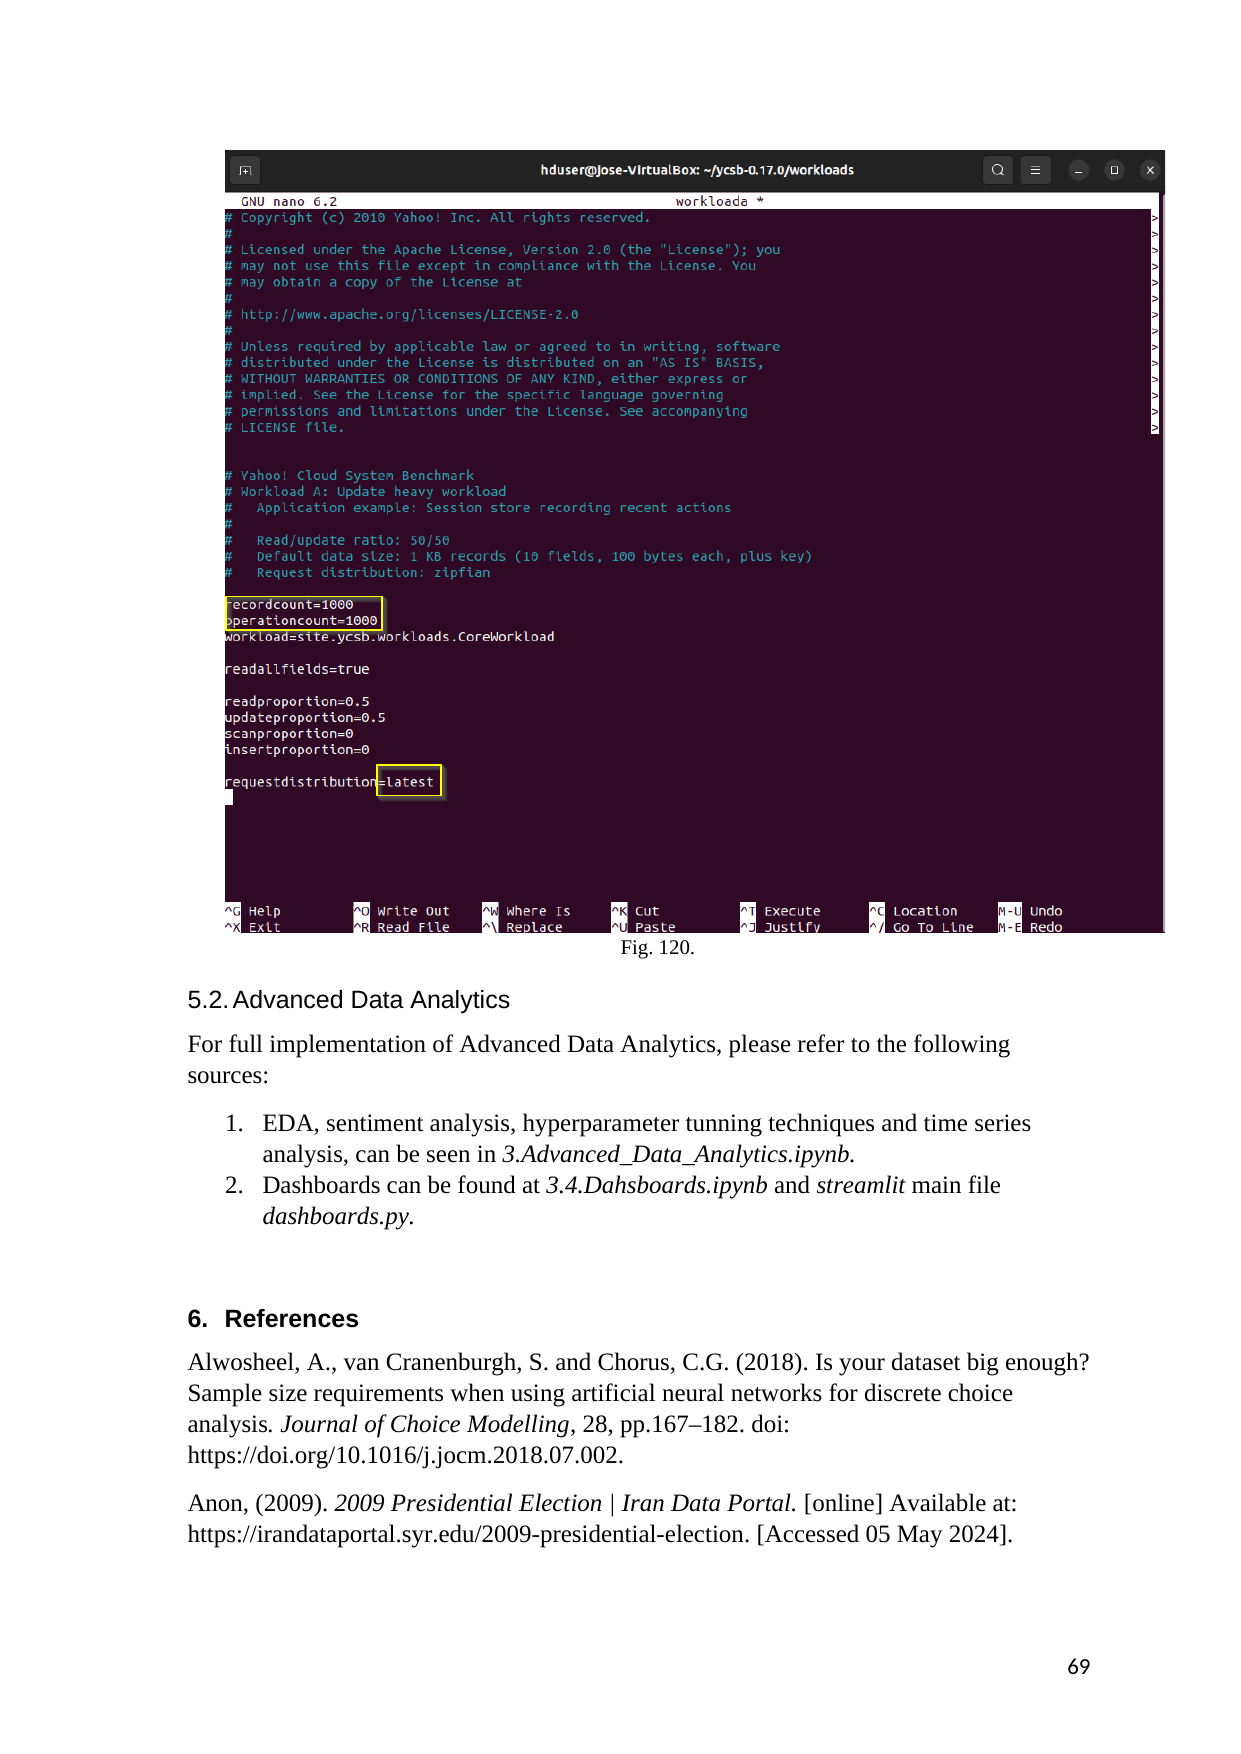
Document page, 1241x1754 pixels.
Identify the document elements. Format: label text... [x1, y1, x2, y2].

picture [225, 150, 1166, 933]
text For full implementation of Advanced Data Analytics, please refer to the following sources: [187, 1029, 1090, 1089]
subtitle Advanced Data Analytics [187, 986, 1090, 1014]
subtitle References [187, 1304, 1090, 1333]
text Fig. 120. [225, 933, 1090, 959]
text Anon, (2009). 2009 Presidential Election | Iran Data Portal. [online] Available at: https://irandataportal.syr.edu/2009-presidential-election. [Accessed 05 May 2024]. [187, 1488, 1090, 1548]
text Alwosheel, A., van Cranenburgh, S. and Chorus, C.G. (2018). Is your dataset big enough? Sample size requirements when using artificial neural networks for discrete choice analysis. Journal of Choice Modelling, 28, pp.167–182. doi: https://doi.org/10.1016/j.jocm.2018.07.002. [187, 1347, 1090, 1469]
list Dashboards can be found at 3.4.Dahsboards.ipynb and streamlit main file dashboards.py. [225, 1170, 1090, 1230]
list EDA, sentiment analysis, hyperparameter tunning techniques and time series analysis, can be seen in 3.Advanced_Data_Analytics.ipynb. [225, 1108, 1090, 1168]
